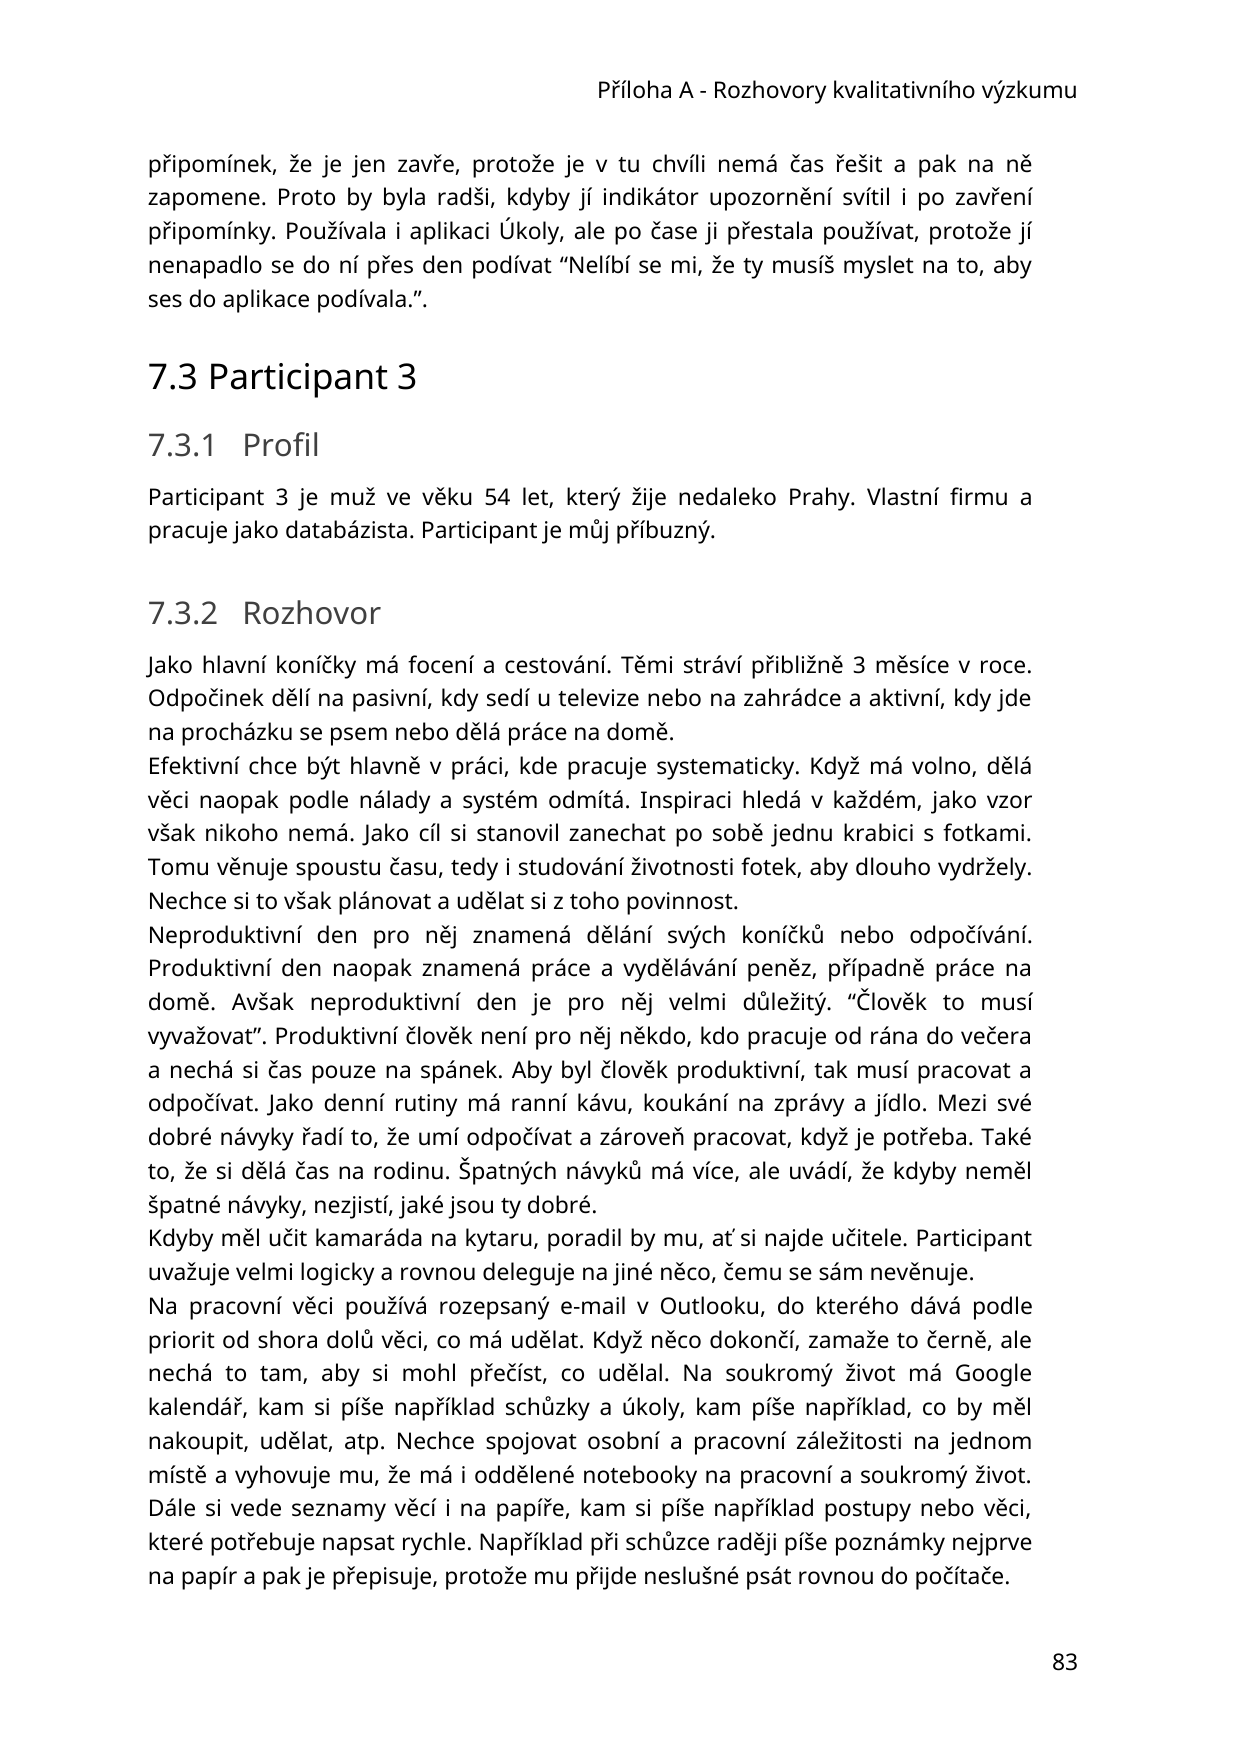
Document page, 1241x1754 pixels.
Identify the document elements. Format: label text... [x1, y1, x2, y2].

text Efektivní chce být hlavně v práci, kde pracuje systematicky. Když má volno, dělá věci naopak podle nálady a systém odmítá. Inspiraci hledá v každém, jako vzor však nikoho nemá. Jako cíl si stanovil zanechat po sobě jednu krabici s fotkami. Tomu věnuje spoustu času, tedy i studování životnosti fotek, aby dlouho vydržely. Nechce si to však plánovat a udělat si z toho povinnost. [148, 750, 1033, 916]
subtitle Rozhovor [148, 591, 1033, 634]
text Na pracovní věci používá rozepsaný e-mail v Outlooku, do kterého dává podle priorit od shora dolů věci, co má udělat. Když něco dokončí, zamaže to černě, ale nechá to tam, aby si mohl přečíst, co udělal. Na soukromý život má Google kalendář, kam si píše například schůzky a úkoly, kam píše například, co by měl nakoupit, udělat, atp. Nechce spojovat osobní a pracovní záležitosti na jednom místě a vyhovuje mu, že má i oddělené notebooky na pracovní a soukromý život. Dále si vede seznamy věcí i na papíře, kam si píše například postupy nebo věci, které potřebuje napsat rychle. Například při schůzce raději píše poznámky nejprve na papír a pak je přepisuje, protože mu přijde neslušné psát rovnou do počítače. [148, 1290, 1033, 1591]
text Kdyby měl učit kamaráda na kytaru, poradil by mu, ať si najde učitele. Participant uvažuje velmi logicky a rovnou deleguje na jiné něco, čemu se sám nevěnuje. [148, 1222, 1033, 1287]
text Neproduktivní den pro něj znamená dělání svých koníčků nebo odpočívání. Produktivní den naopak znamená práce a vydělávání peněz, případně práce na domě. Avšak neproduktivní den je pro něj velmi důležitý. “Člověk to musí vyvažovat”. Produktivní člověk není pro něj někdo, kdo pracuje od rána do večera a nechá si čas pouze na spánek. Aby byl člověk produktivní, tak musí pracovat a odpočívat. Jako denní rutiny má ranní kávu, koukání na zprávy a jídlo. Mezi své dobré návyky řadí to, že umí odpočívat a zároveň pracovat, když je potřeba. Také to, že si dělá čas na rodinu. Špatných návyků má více, ale uvádí, že kdyby neměl špatné návyky, nezjistí, jaké jsou ty dobré. [148, 919, 1033, 1220]
text Jako hlavní koníčky má focení a cestování. Těmi stráví přibližně 3 měsíce v roce. Odpočinek dělí na pasivní, kdy sedí u televize nebo na zahrádce a aktivní, kdy jde na procházku se psem nebo dělá práce na domě. [148, 649, 1033, 747]
subtitle Profil [148, 423, 1033, 466]
subtitle Participant 3 [148, 352, 1033, 400]
text Participant 3 je muž ve věku 54 let, který žije nedaleko Prahy. Vlastní firmu a pracuje jako databázista. Participant je můj příbuzný. [148, 480, 1033, 545]
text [148, 148, 1033, 314]
